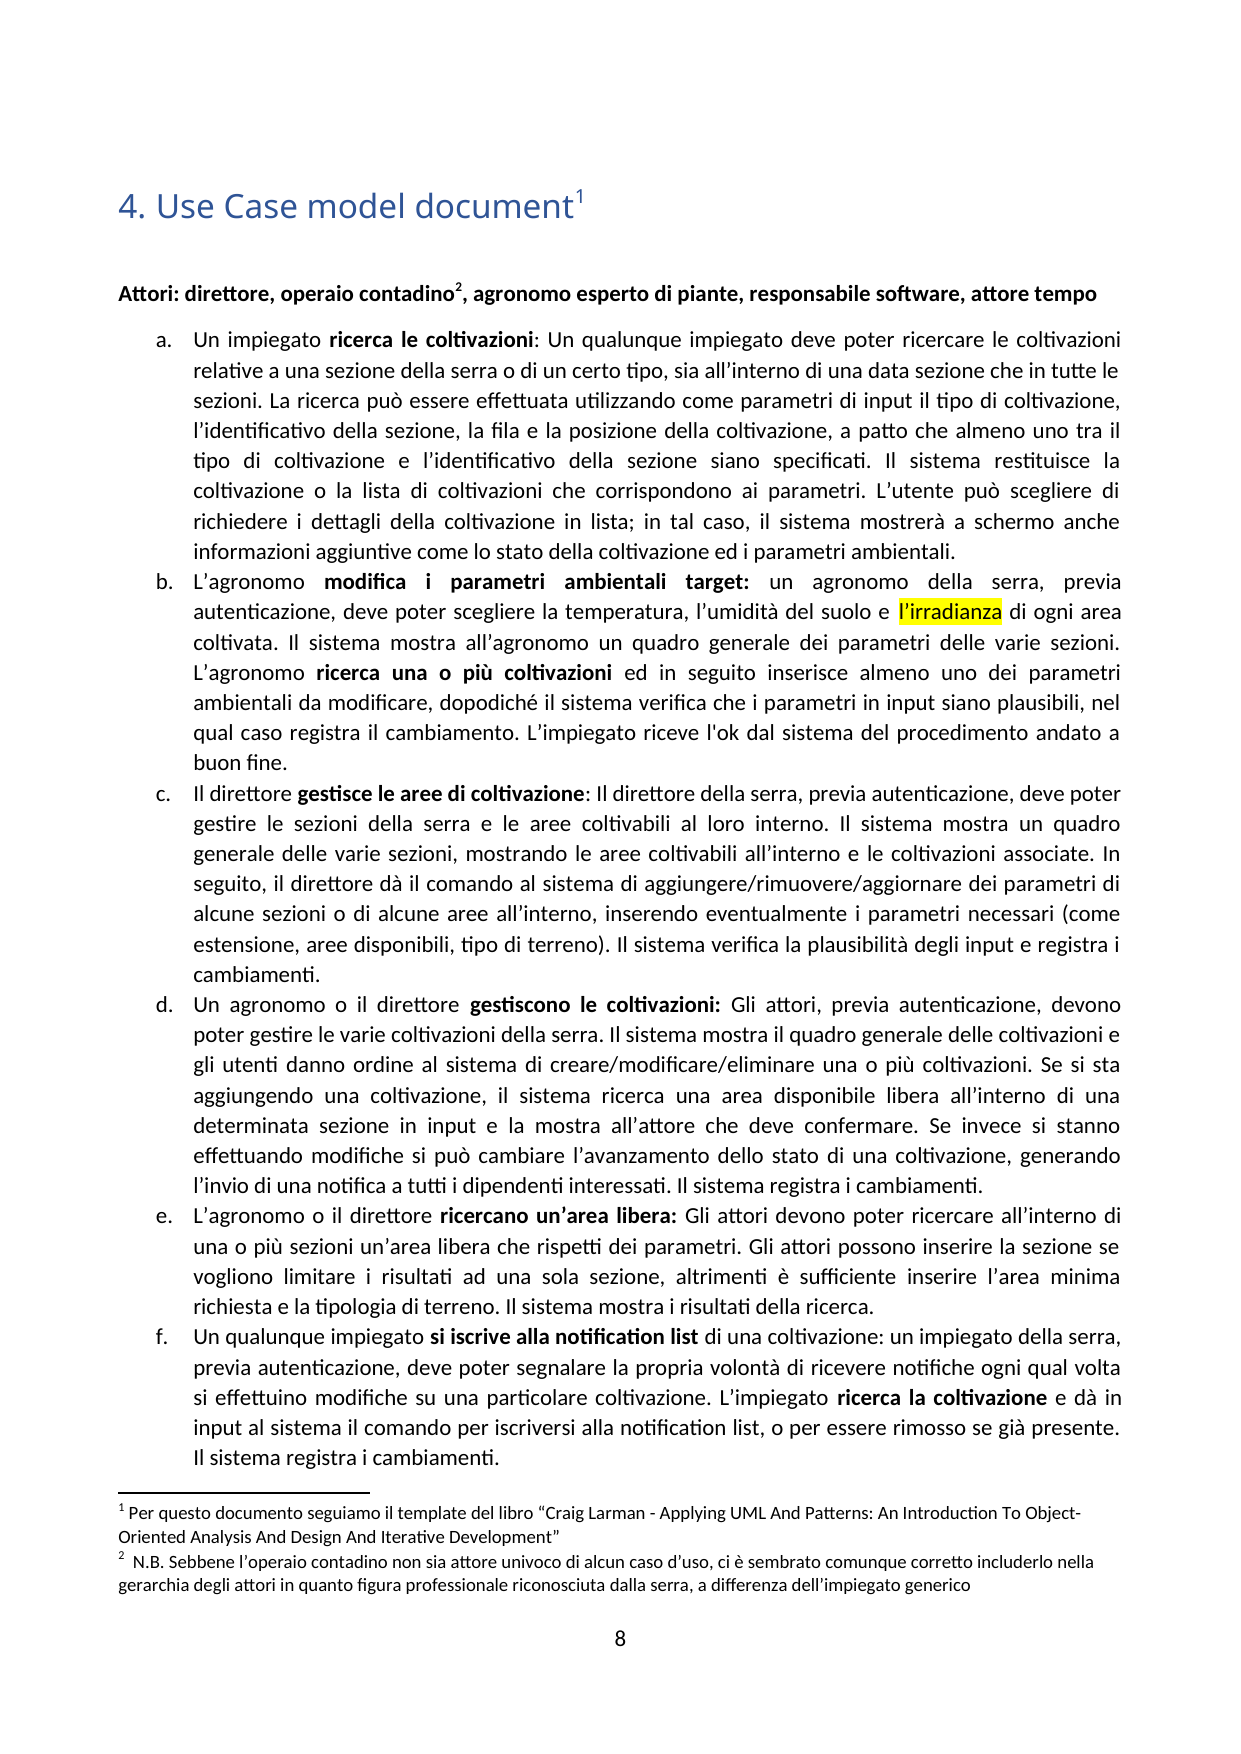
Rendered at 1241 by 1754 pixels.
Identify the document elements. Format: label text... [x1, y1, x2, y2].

list Un qualunque impiegato si iscrive alla notification list di una coltivazione: un impiegato della serra, previa autenticazione, deve poter segnalare la propria volontà di ricevere notifiche ogni qual volta si effettuino modifiche su una particolare coltivazione. L’impiegato ricerca la coltivazione e dà in input al sistema il comando per iscriversi alla notification list, o per essere rimosso se già presente. Il sistema registra i cambiamenti. [156, 1322, 1122, 1471]
list L’agronomo o il direttore ricercano un’area libera: Gli attori devono poter ricercare all’interno di una o più sezioni un’area libera che rispetti dei parametri. Gli attori possono inserire la sezione se vogliono limitare i risultati ad una sola sezione, altrimenti è sufficiente inserire l’area minima richiesta e la tipologia di terreno. Il sistema mostra i risultati della ricerca. [156, 1202, 1122, 1320]
list L’agronomo modifica i parametri ambientali target: un agronomo della serra, previa autenticazione, deve poter scegliere la temperatura, l’umidità del suolo e l’irradianza di ogni area coltivata. Il sistema mostra all’agronomo un quadro generale dei parametri delle varie sezioni. L’agronomo ricerca una o più coltivazioni ed in seguito inserisce almeno uno dei parametri ambientali da modificare, dopodiché il sistema verifica che i parametri in input siano plausibili, nel qual caso registra il cambiamento. L’impiegato riceve l'ok dal sistema del procedimento andato a buon fine. [156, 567, 1122, 776]
subtitle Use Case model document [118, 183, 1122, 228]
text Attori: direttore, operaio contadino, agronomo esperto di piante, responsabile software, attore tempo [118, 279, 1122, 307]
list Un agronomo o il direttore gestiscono le coltivazioni: Gli attori, previa autenticazione, devono poter gestire le varie coltivazioni della serra. Il sistema mostra il quadro generale delle coltivazioni e gli utenti danno ordine al sistema di creare/modificare/eliminare una o più coltivazioni. Se si sta aggiungendo una coltivazione, il sistema ricerca una area disponibile libera all’interno di una determinata sezione in input e la mostra all’attore che deve confermare. Se invece si stanno effettuando modifiche si può cambiare l’avanzamento dello stato di una coltivazione, generando l’invio di una notifica a tutti i dipendenti interessati. Il sistema registra i cambiamenti. [156, 990, 1122, 1199]
list Un impiegato ricerca le coltivazioni: Un qualunque impiegato deve poter ricercare le coltivazioni relative a una sezione della serra o di un certo tipo, sia all’interno di una data sezione che in tutte le sezioni. La ricerca può essere effettuata utilizzando come parametri di input il tipo di coltivazione, l’identificativo della sezione, la fila e la posizione della coltivazione, a patto che almeno uno tra il tipo di coltivazione e l’identificativo della sezione siano specificati. Il sistema restituisce la coltivazione o la lista di coltivazioni che corrispondono ai parametri. L’utente può scegliere di richiedere i dettagli della coltivazione in lista; in tal caso, il sistema mostrerà a schermo anche informazioni aggiuntive come lo stato della coltivazione ed i parametri ambientali. [156, 326, 1122, 565]
list Il direttore gestisce le aree di coltivazione: Il direttore della serra, previa autenticazione, deve poter gestire le sezioni della serra e le aree coltivabili al loro interno. Il sistema mostra un quadro generale delle varie sezioni, mostrando le aree coltivabili all’interno e le coltivazioni associate. In seguito, il direttore dà il comando al sistema di aggiungere/rimuovere/aggiornare dei parametri di alcune sezioni o di alcune aree all’interno, inserendo eventualmente i parametri necessari (come estensione, aree disponibili, tipo di terreno). Il sistema verifica la plausibilità degli input e registra i cambiamenti. [156, 779, 1122, 988]
